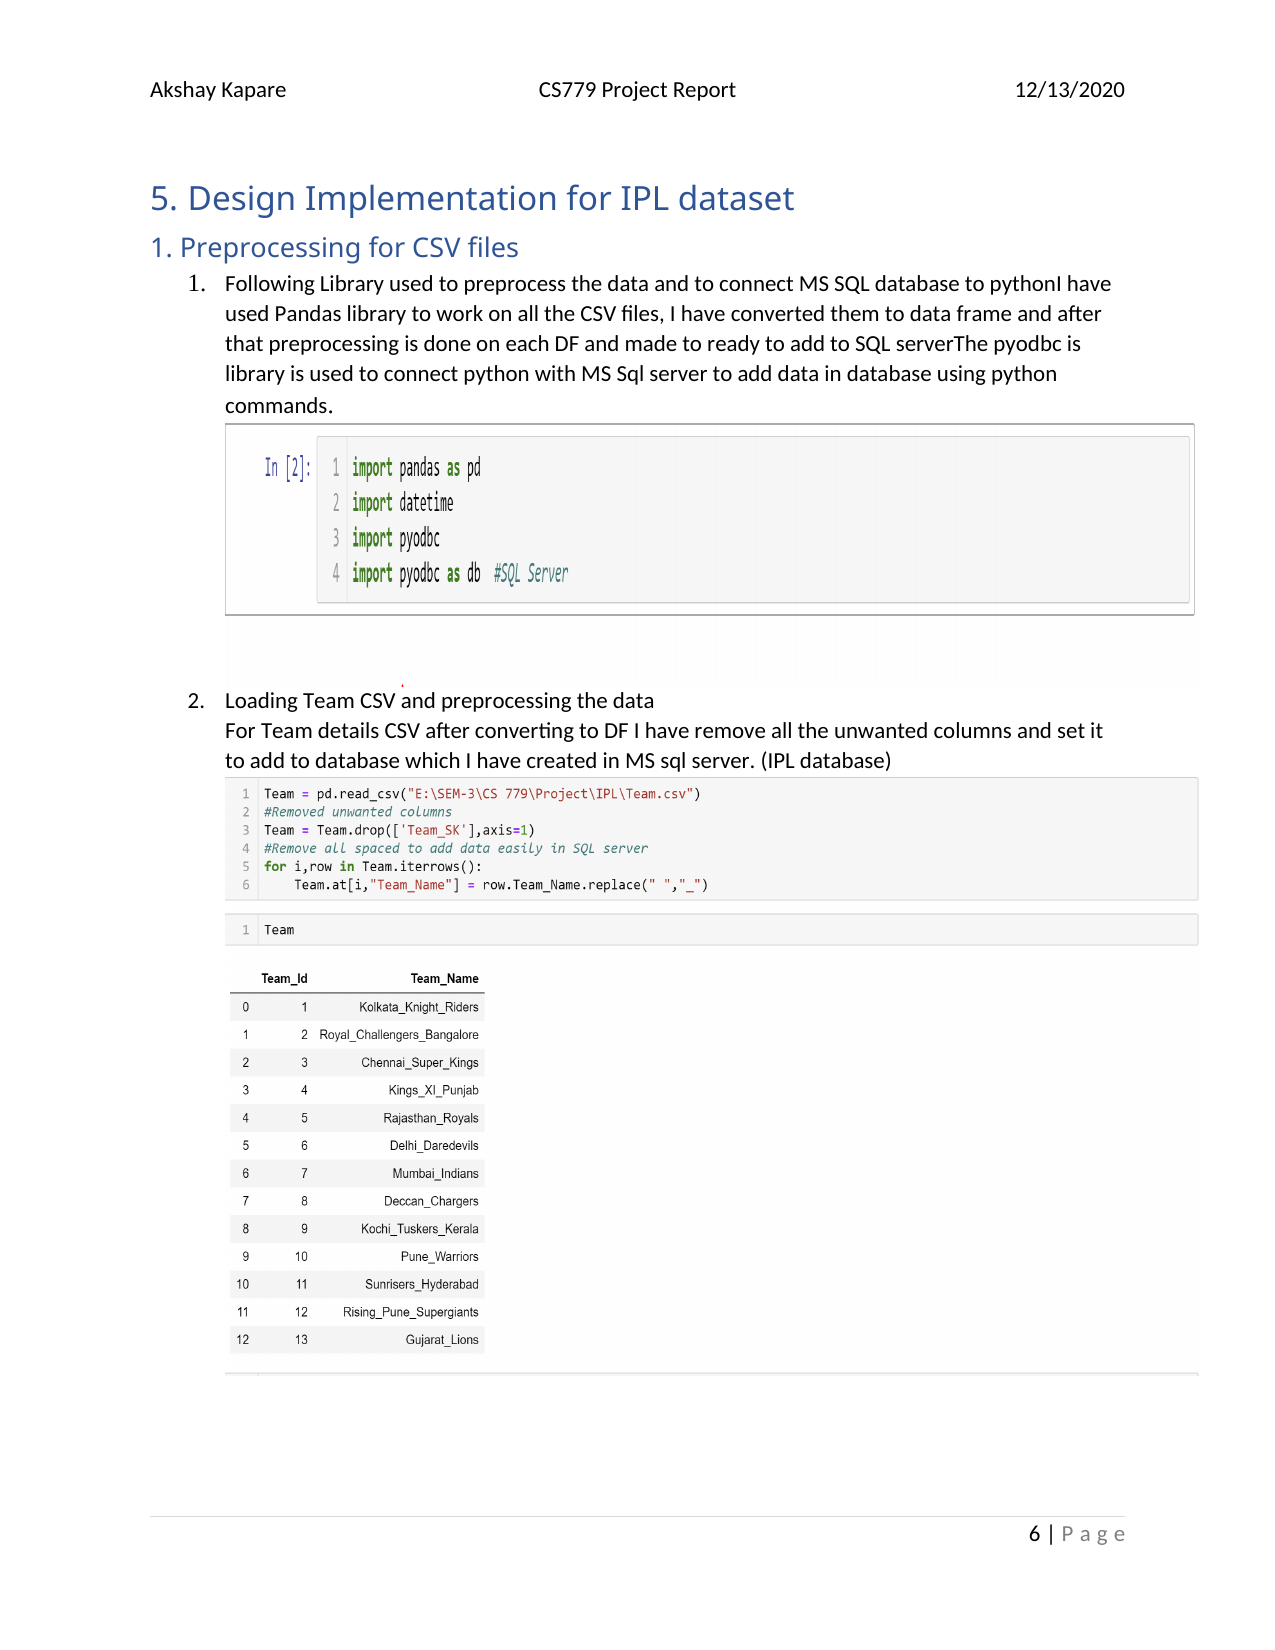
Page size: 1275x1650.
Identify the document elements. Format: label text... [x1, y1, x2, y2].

subtitle 1. Preprocessing for CSV files [150, 228, 1125, 265]
picture [225, 776, 1200, 1376]
list Following Library used to preprocess the data and to connect MS SQL database to pythonI have used Pandas library to work on all the CSV files, I have converted them to data frame and after that preprocessing is done on each DF and made to ready to add to SQL serverThe pyodbc is library is used to connect python with MS Sql server to add data in database using python commands. [187, 268, 1125, 419]
picture [225, 421, 1200, 687]
list For Team details CSV after converting to DF I have remove all the unwanted columns and set it to add to database which I have created in MS sql server. (IPL database) [225, 716, 1125, 774]
subtitle Design Implementation for IPL dataset [150, 175, 1125, 220]
list Loading Team CSV and preprocessing the data [187, 686, 1125, 714]
